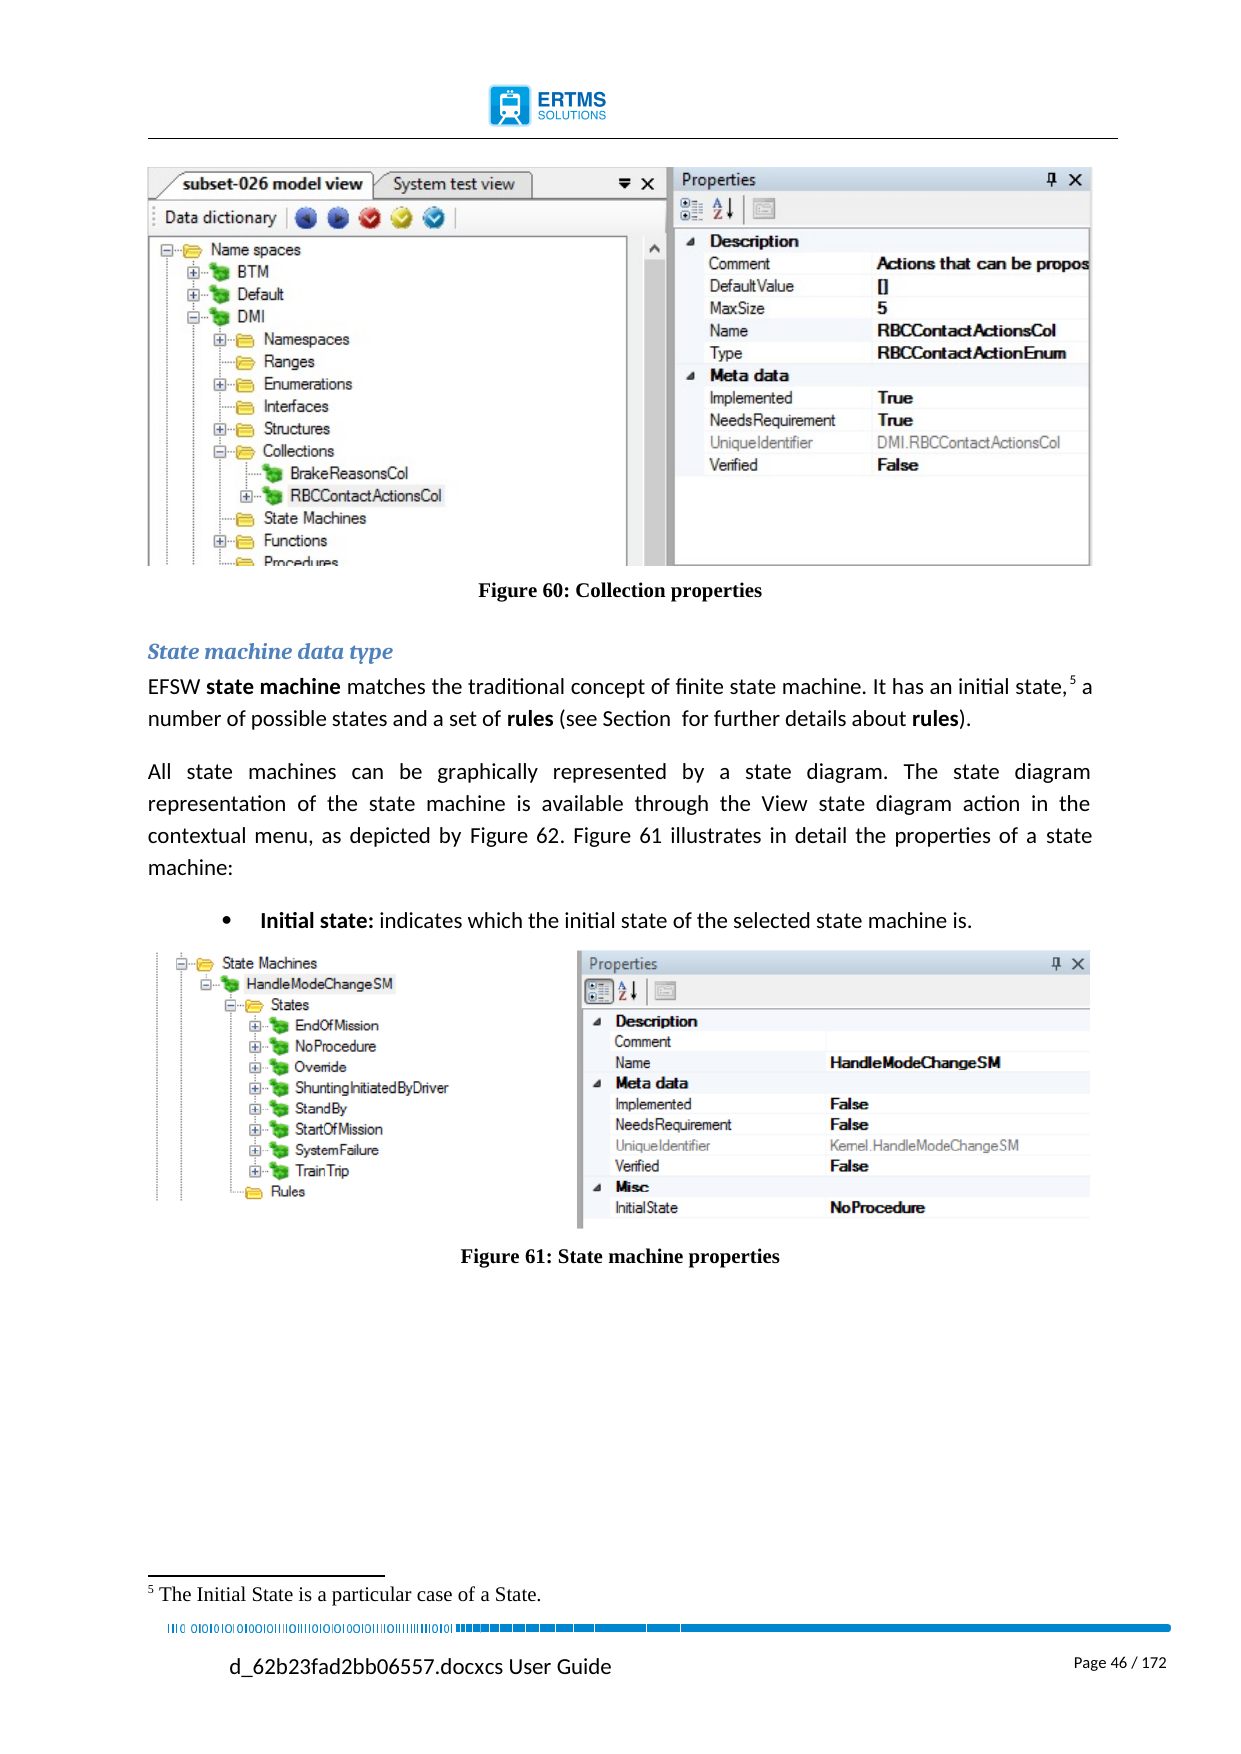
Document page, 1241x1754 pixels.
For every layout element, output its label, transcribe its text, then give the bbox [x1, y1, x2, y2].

picture [477, 73, 617, 138]
text Figure 60: Collection properties [148, 578, 1093, 602]
list Initial state: indicates which the initial state of the selected state machine is. [223, 907, 1093, 934]
text All state machines can be graphically represented by a state diagram. The state diagram representation of the state machine is available through the View state diagram action in the contextual menu, as depicted by Figure 62. Figure 61 illustrates in detail the properties of a state machine: [148, 757, 1093, 882]
subtitle State machine data type [148, 639, 1093, 666]
picture [147, 167, 1093, 566]
picture [167, 1624, 1171, 1633]
text EFSW state machine matches the traditional concept of finite state machine. It has an initial state, a number of possible states and a set of rules (see Section 0 for further details about rules). [148, 672, 1093, 732]
text Figure 61: State machine properties [148, 1244, 1093, 1268]
